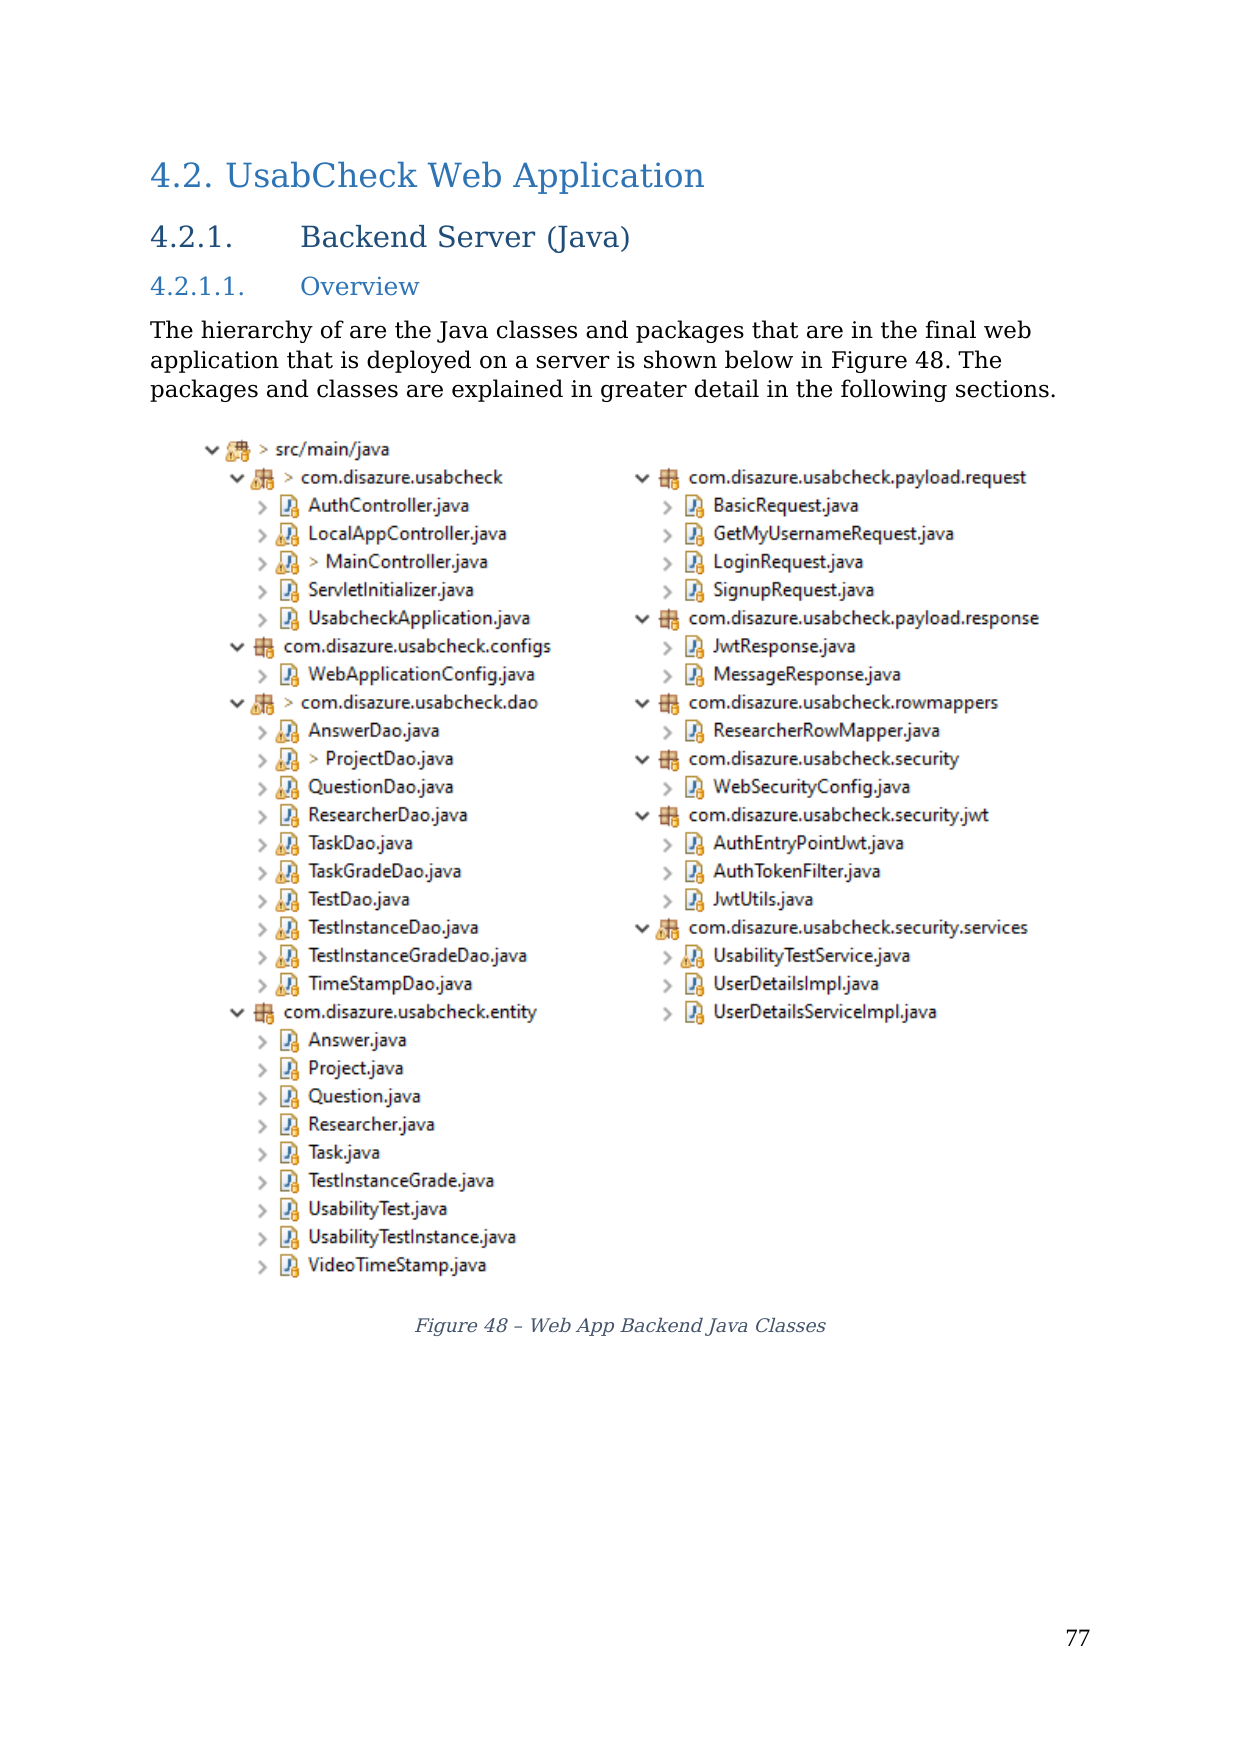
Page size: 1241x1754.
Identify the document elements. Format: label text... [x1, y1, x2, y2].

picture [196, 437, 1064, 1295]
subtitle Overview [150, 271, 1090, 301]
text The hierarchy of are the Java classes and packages that are in the final web application that is deployed on a server is shown below in Figure 49. The packages and classes are explained in greater detail in the following sections. [150, 316, 1090, 403]
subtitle Backend Server (Java) [150, 218, 1090, 253]
text Figure 48 – Web App Backend Java Classes [150, 1314, 1090, 1336]
subtitle UsabCheck Web Application [150, 154, 1090, 194]
